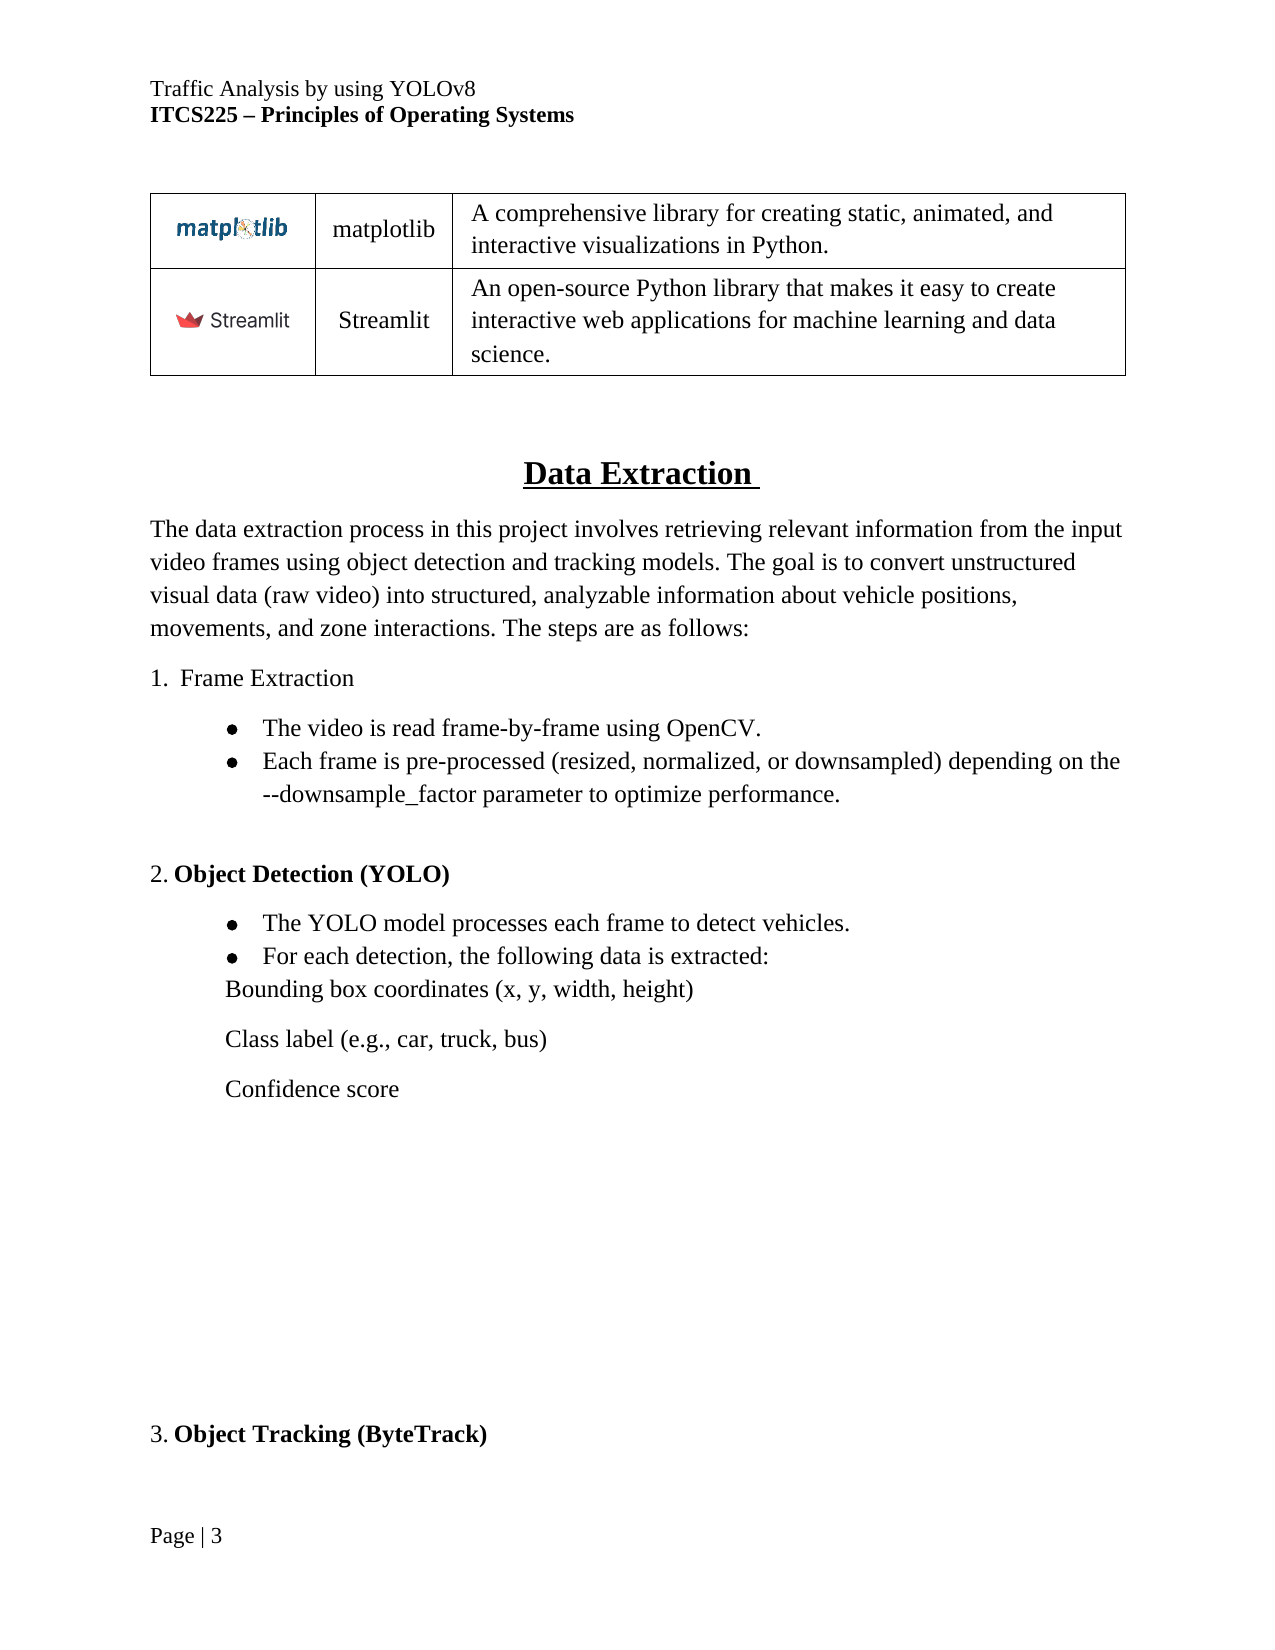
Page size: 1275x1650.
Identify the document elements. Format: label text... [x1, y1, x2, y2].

table_cell Streamlit [316, 269, 452, 375]
text Data Extraction [150, 453, 1125, 492]
list For each detection, the following data is extracted: [225, 941, 1125, 970]
text 2. Object Detection (YOLO) [150, 859, 1125, 887]
table_cell A comprehensive library for creating static, animated, and interactive visualizations in Python. [453, 194, 1125, 267]
table_cell matplotlib [316, 194, 452, 267]
list The video is read frame-by-frame using OpenCV. [225, 713, 1125, 741]
table_cell An open-source Python library that makes it easy to create interactive web applications for machine learning and data science. [453, 269, 1125, 375]
list The YOLO model processes each frame to detect vehicles. [225, 908, 1125, 937]
table_cell [151, 269, 315, 375]
text 1. Frame Extraction [150, 663, 1125, 692]
text 3. Object Tracking (ByteTrack) [150, 1419, 1125, 1447]
text Bounding box coordinates (x, y, width, height) [150, 974, 1125, 1003]
picture [172, 214, 293, 243]
list Each frame is pre-processed (resized, normalized, or downsampled) depending on the --downsample_factor parameter to optimize performance. [225, 746, 1125, 807]
text The data extraction process in this project involves retrieving relevant information from the input video frames using object detection and tracking models. The goal is to convert unstructured visual data (raw video) into structured, analyzable information about vehicle positions, movements, and zone interactions. The steps are as follows: [150, 514, 1125, 642]
text Confidence score [150, 1074, 1125, 1102]
table_cell [151, 194, 315, 267]
picture [166, 301, 299, 339]
text Class label (e.g., car, truck, bus) [150, 1024, 1125, 1053]
